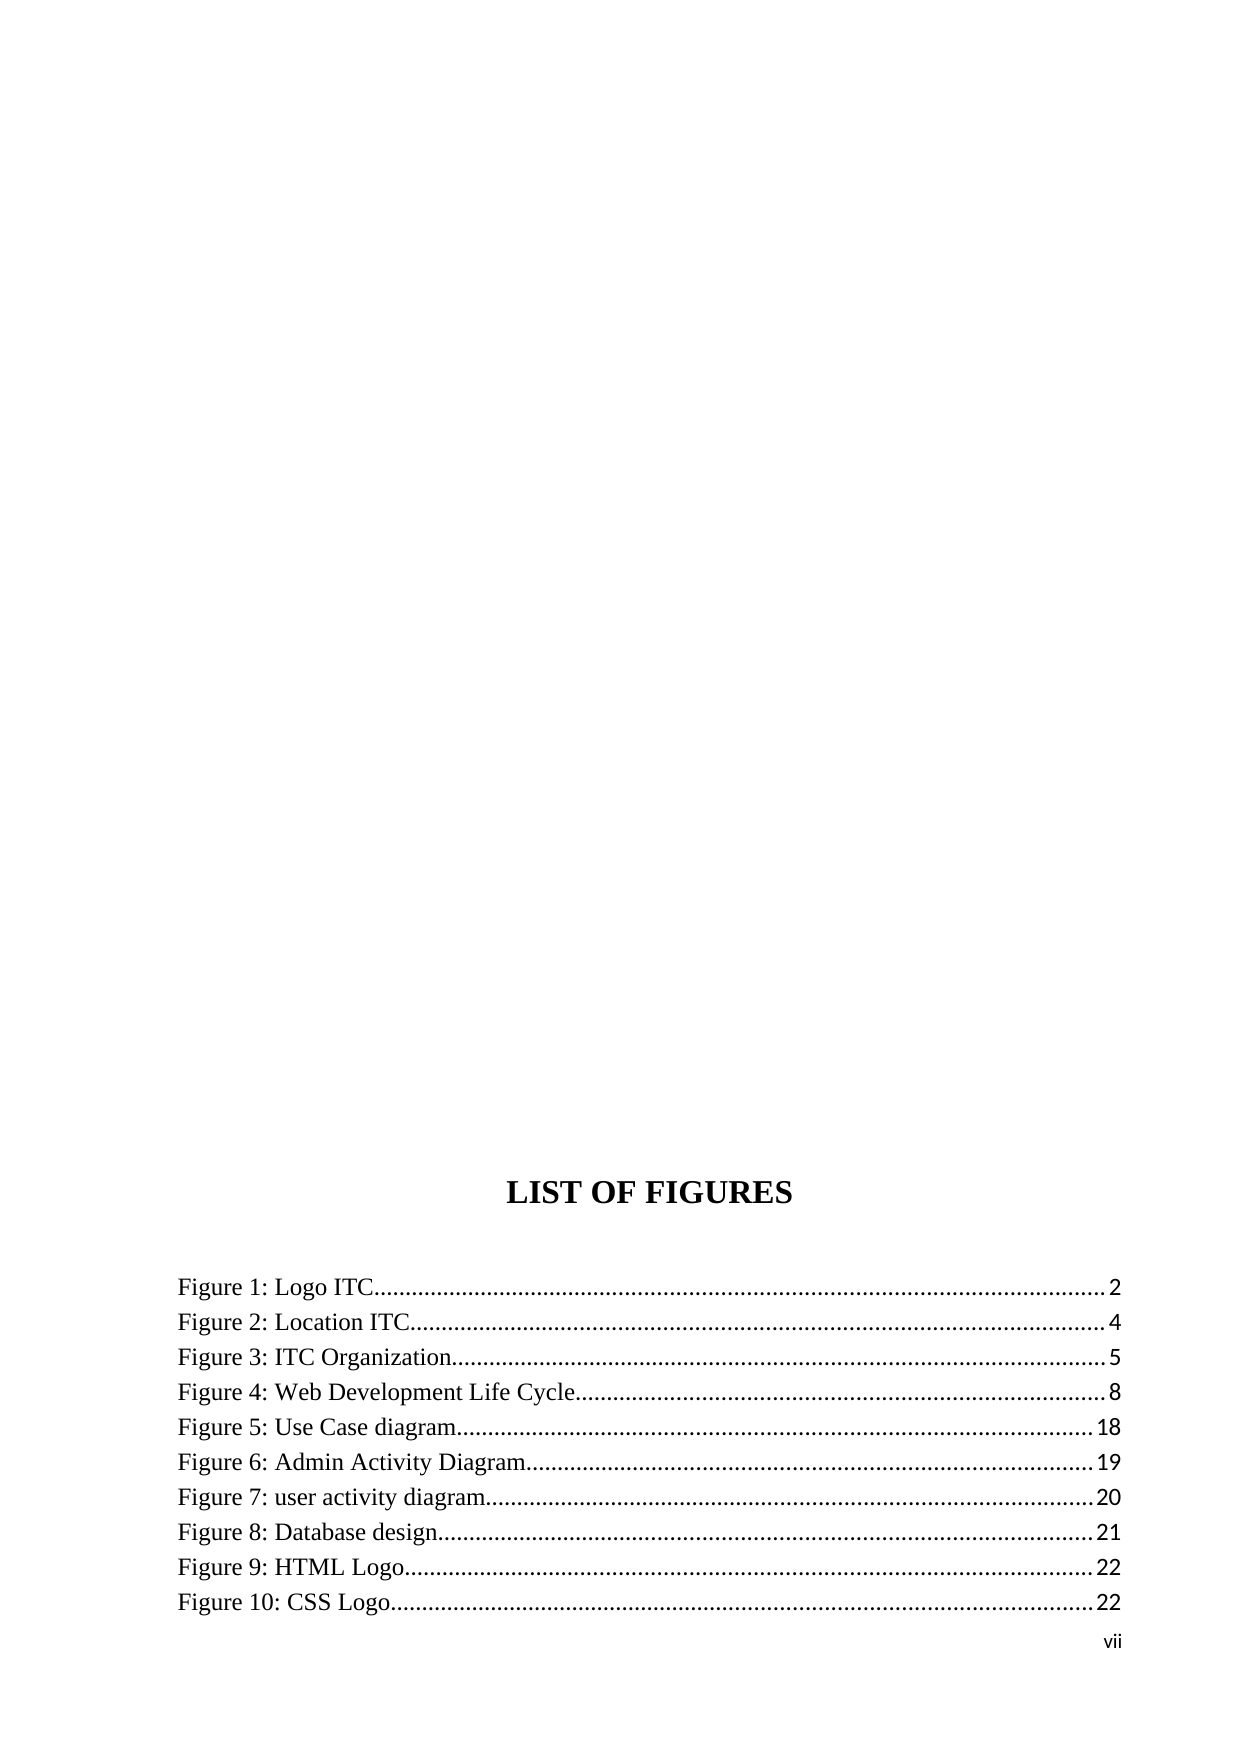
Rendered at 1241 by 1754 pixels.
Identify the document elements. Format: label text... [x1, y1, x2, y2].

text Figure 9: HTML Logo 22 [177, 1551, 1122, 1581]
text Figure 7: user activity diagram 20 [177, 1481, 1122, 1511]
text Figure 1: Logo ITC 2 [177, 1271, 1122, 1301]
text Figure 6: Admin Activity Diagram 19 [177, 1446, 1122, 1476]
text Figure 8: Database design 21 [177, 1516, 1122, 1546]
text Figure 3: ITC Organization 5 [177, 1341, 1122, 1371]
text Figure 10: CSS Logo 22 [177, 1586, 1122, 1616]
text Figure 2: Location ITC 4 [177, 1306, 1122, 1336]
text Figure 5: Use Case diagram 18 [177, 1411, 1122, 1441]
text Figure 4: Web Development Life Cycle 8 [177, 1376, 1122, 1406]
subtitle LIST OF FIGURES [177, 1173, 1122, 1211]
